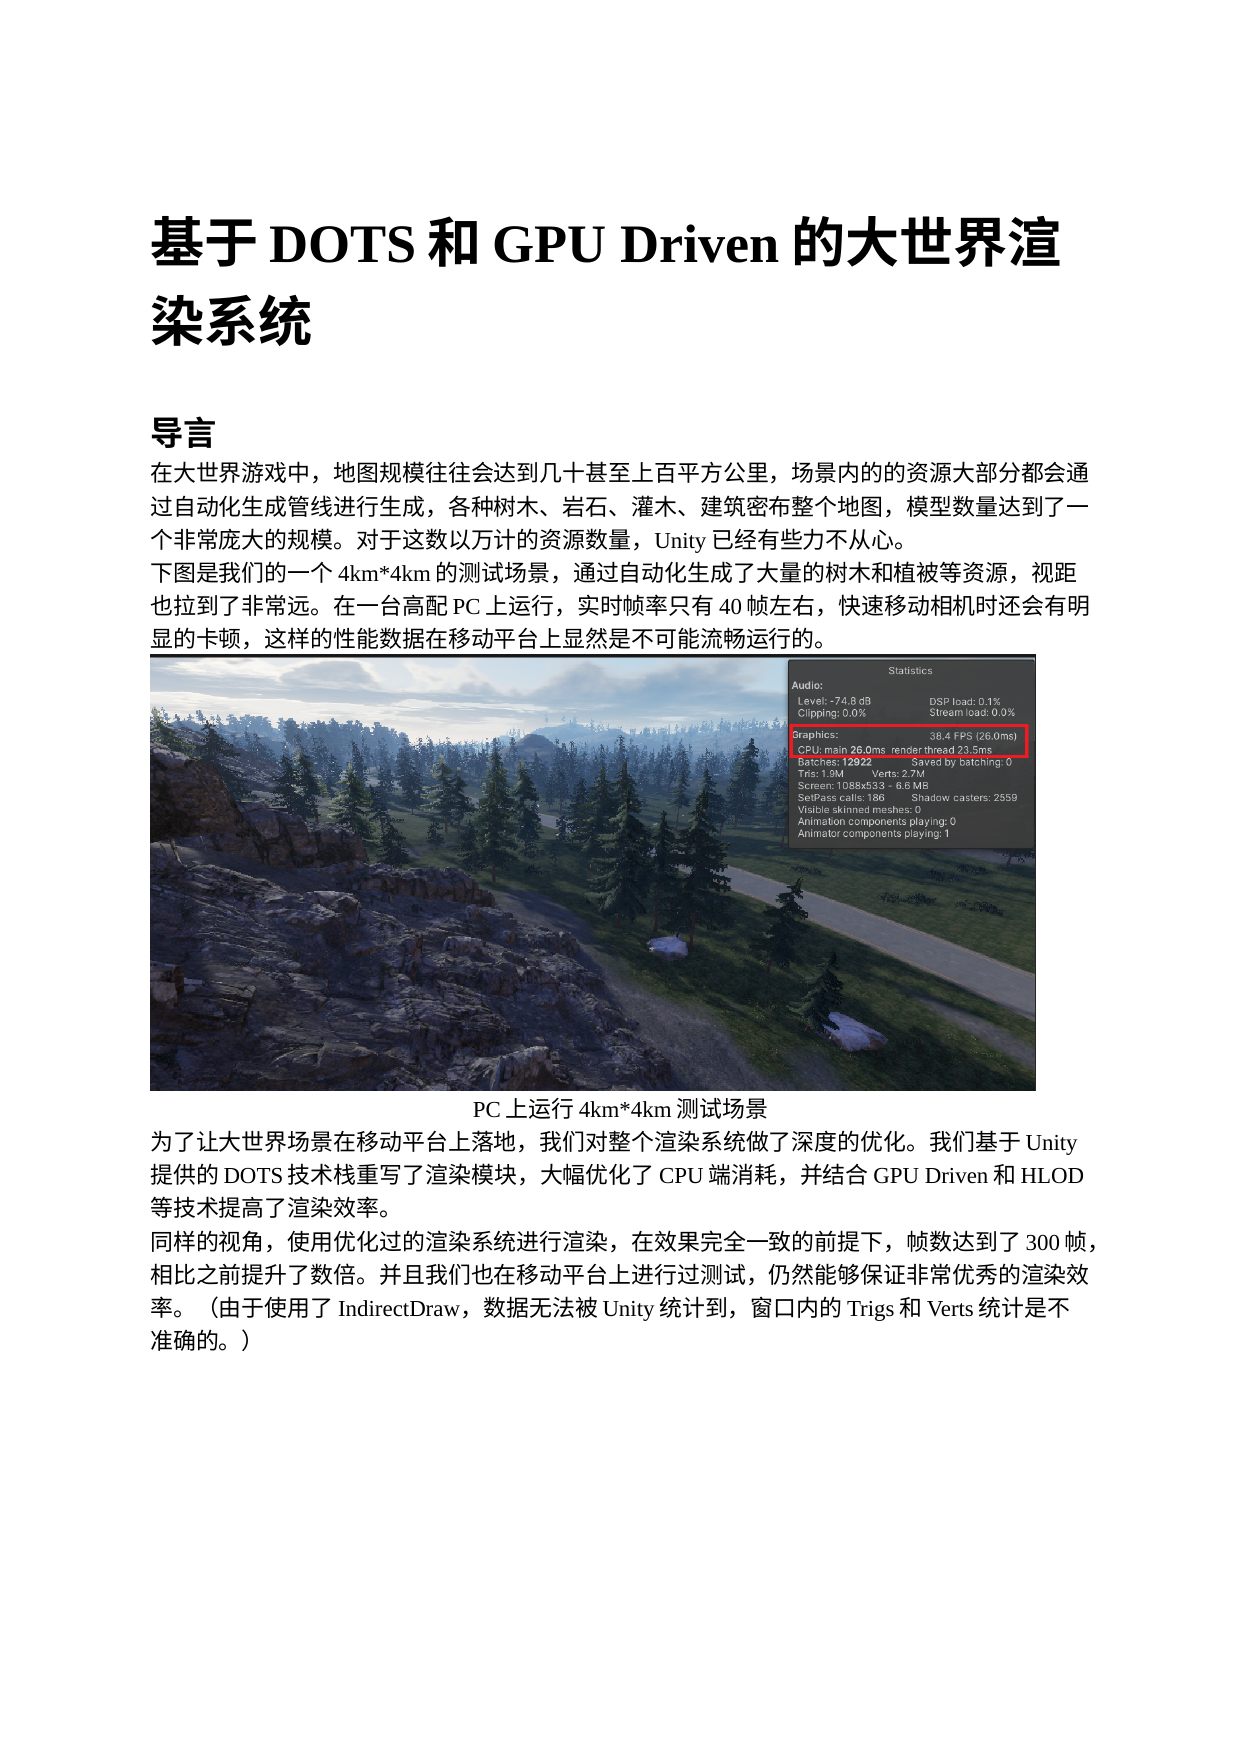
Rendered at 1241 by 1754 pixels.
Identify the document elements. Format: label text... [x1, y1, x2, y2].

text 为了让大世界场景在移动平台上落地，我们对整个渲染系统做了深度的优化。我们基于Unity提供的DOTS技术栈重写了渲染模块，大幅优化了CPU端消耗，并结合GPU Driven和HLOD等技术提高了渲染效率。 [150, 1124, 1090, 1223]
text 同样的视角，使用优化过的渲染系统进行渲染，在效果完全一致的前提下，帧数达到了300帧，相比之前提升了数倍。并且我们也在移动平台上进行过测试，仍然能够保证非常优秀的渲染效率。（由于使用了IndirectDraw，数据无法被Unity统计到，窗口内的Trigs和Verts统计是不准确的。） [150, 1223, 1090, 1356]
text 基于DOTS和GPU Driven的大世界渲染系统 [150, 200, 1090, 357]
text PC上运行4km*4km测试场景 [150, 1090, 1090, 1124]
text 下图是我们的一个4km*4km的测试场景，通过自动化生成了大量的树木和植被等资源，视距也拉到了非常远。在一台高配PC上运行，实时帧率只有40帧左右，快速移动相机时还会有明显的卡顿，这样的性能数据在移动平台上显然是不可能流畅运行的。 [150, 555, 1090, 654]
picture [150, 654, 1036, 1091]
text 在大世界游戏中，地图规模往往会达到几十甚至上百平方公里，场景内的的资源大部分都会通过自动化生成管线进行生成，各种树木、岩石、灌木、建筑密布整个地图，模型数量达到了一个非常庞大的规模。对于这数以万计的资源数量，Unity已经有些力不从心。 [150, 455, 1090, 555]
